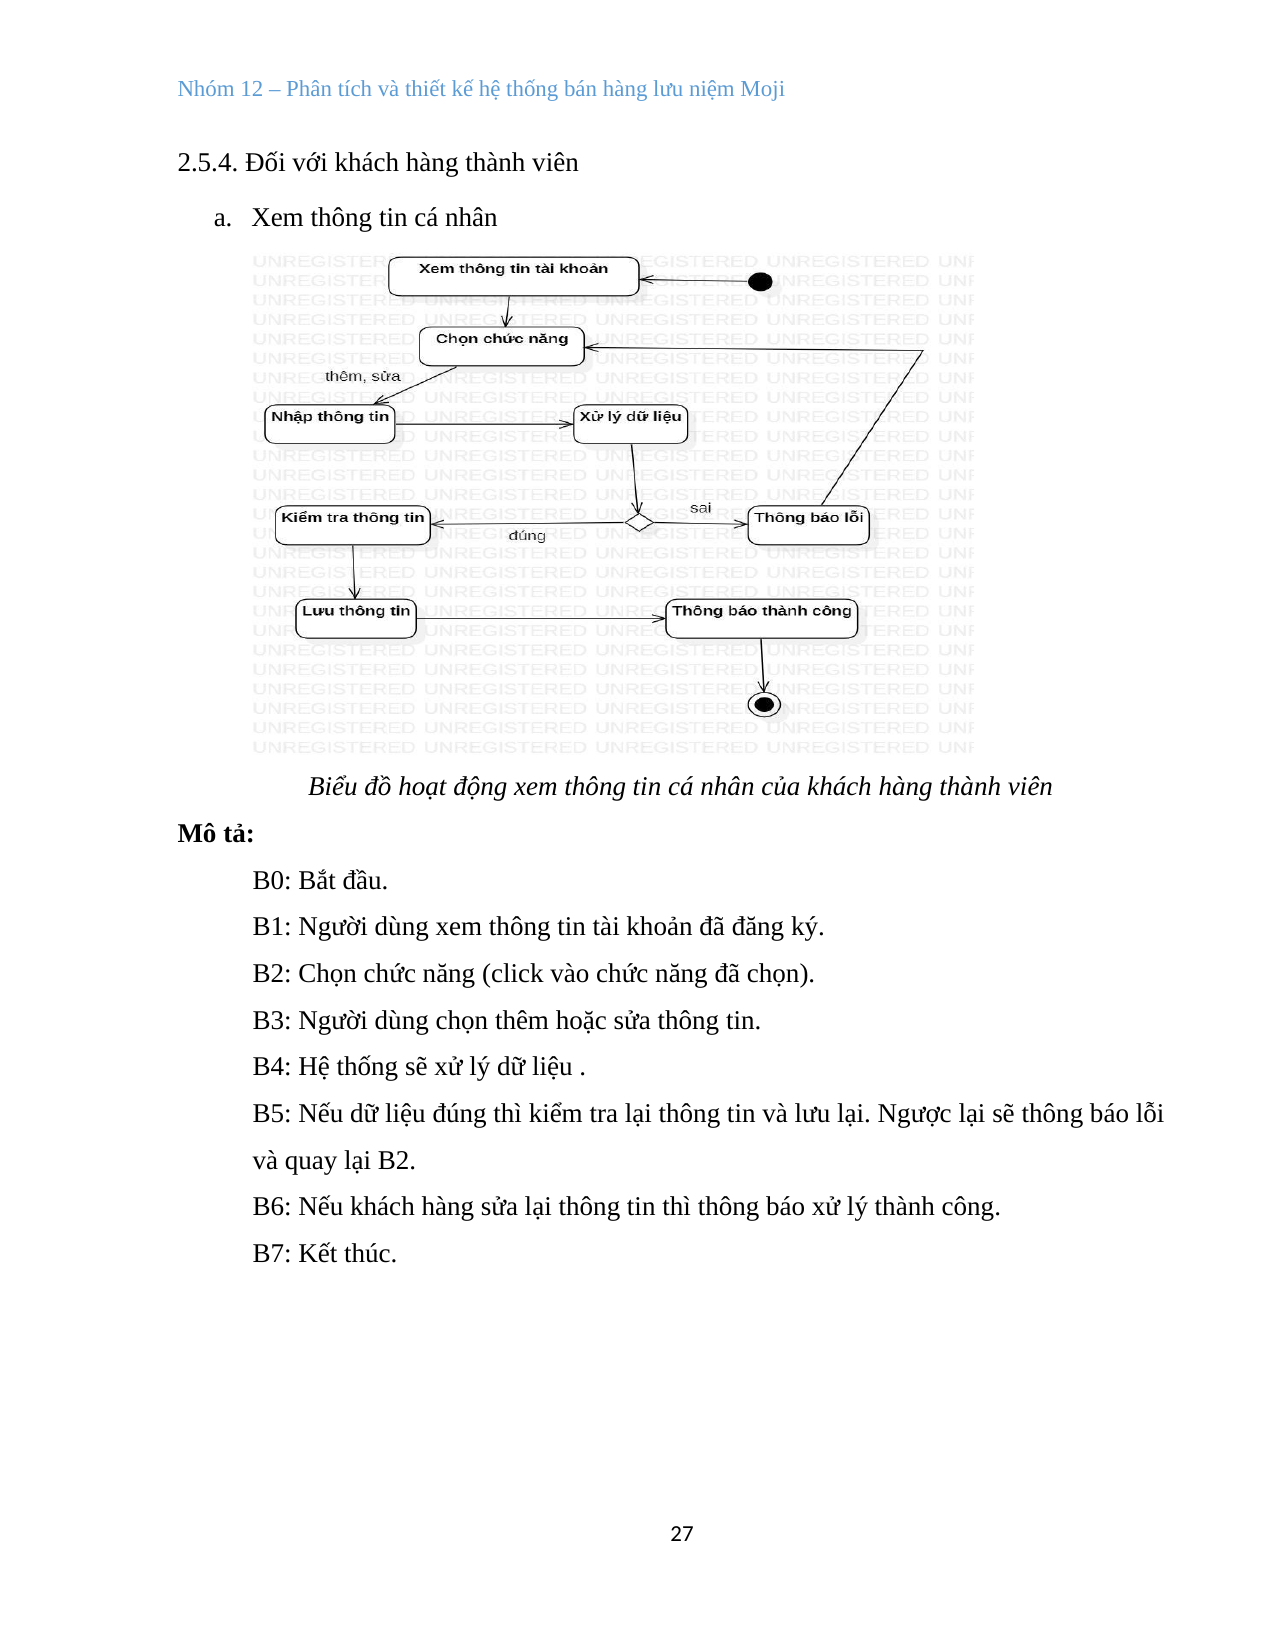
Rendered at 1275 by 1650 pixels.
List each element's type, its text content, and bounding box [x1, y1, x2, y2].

text B5: Nếu dữ liệu đúng thì kiểm tra lại thông tin và lưu lại. Ngược lại sẽ thông báo lỗi và quay lại B2. [252, 1097, 1186, 1175]
text B2: Chọn chức năng (click vào chức năng đã chọn). [252, 957, 1186, 988]
text B1: Người dùng xem thông tin tài khoản đã đăng ký. [252, 911, 1186, 942]
text B4: Hệ thống sẽ xử lý dữ liệu . [252, 1051, 1186, 1082]
text B0: Bắt đầu. [252, 864, 1186, 895]
text Mô tả: [177, 817, 1186, 848]
text B3: Người dùng chọn thêm hoặc sửa thông tin. [252, 1004, 1186, 1035]
picture [252, 247, 975, 755]
text Biểu đồ hoạt động xem thông tin cá nhân của khách hàng thành viên [177, 771, 1186, 802]
subtitle 2.5.4. Đối với khách hàng thành viên [177, 146, 1186, 177]
list Xem thông tin cá nhân [213, 201, 1186, 232]
text B6: Nếu khách hàng sửa lại thông tin thì thông báo xử lý thành công. [252, 1191, 1186, 1222]
text B7: Kết thúc. [252, 1237, 1186, 1268]
